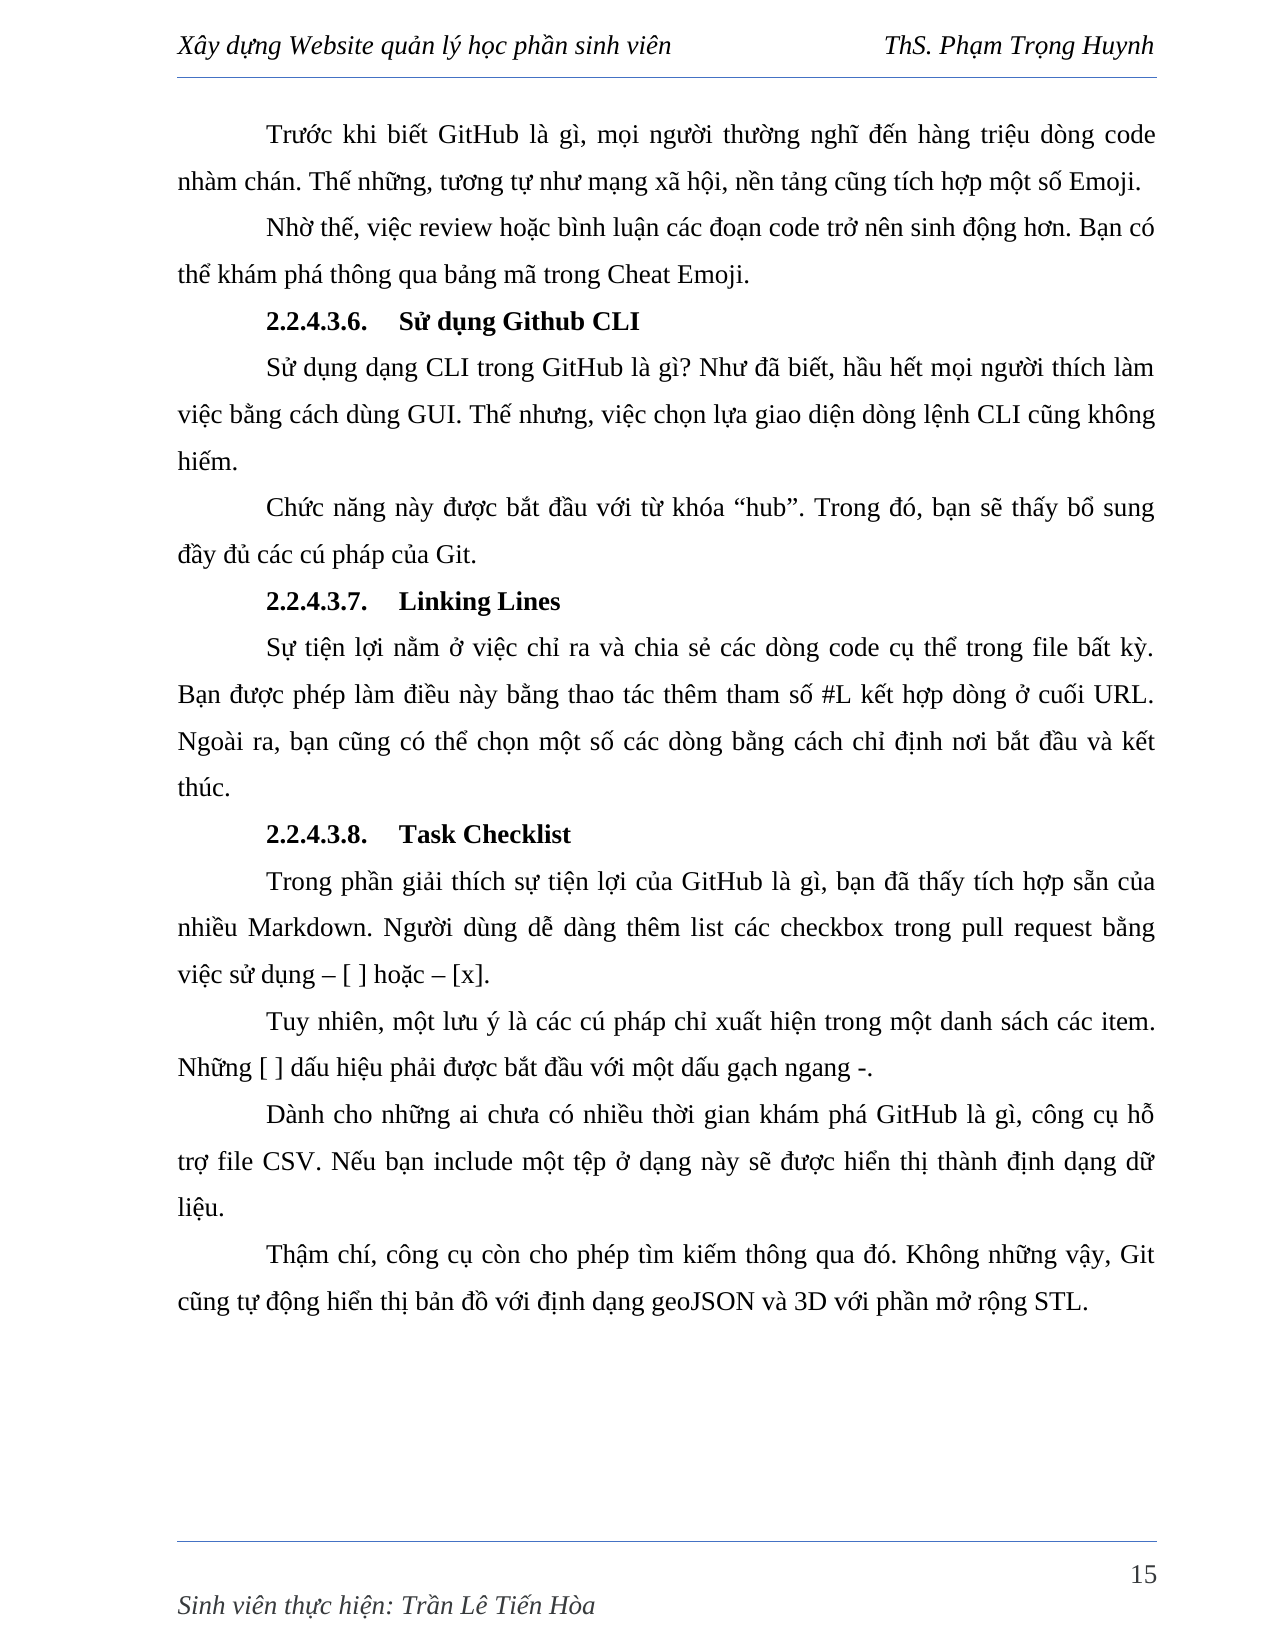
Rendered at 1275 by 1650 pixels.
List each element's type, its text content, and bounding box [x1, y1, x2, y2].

list Sử dụng Github CLI [177, 305, 1157, 336]
text Chức năng này được bắt đầu với từ khóa “hub”. Trong đó, bạn sẽ thấy bổ sung đầy đủ các cú pháp của Git. [177, 491, 1157, 569]
text Dành cho những ai chưa có nhiều thời gian khám phá GitHub là gì, công cụ hỗ trợ file CSV. Nếu bạn include một tệp ở dạng này sẽ được hiển thị thành định dạng dữ liệu. [177, 1098, 1157, 1223]
text Tuy nhiên, một lưu ý là các cú pháp chỉ xuất hiện trong một danh sách các item. Những [ ] dấu hiệu phải được bắt đầu với một dấu gạch ngang -. [177, 1005, 1157, 1083]
text Sử dụng dạng CLI trong GitHub là gì? Như đã biết, hầu hết mọi người thích làm việc bằng cách dùng GUI. Thế nhưng, việc chọn lựa giao diện dòng lệnh CLI cũng không hiếm. [177, 351, 1157, 476]
text Sự tiện lợi nằm ở việc chỉ ra và chia sẻ các dòng code cụ thể trong file bất kỳ. Bạn được phép làm điều này bằng thao tác thêm tham số #L kết hợp dòng ở cuối URL. Ngoài ra, bạn cũng có thể chọn một số các dòng bằng cách chỉ định nơi bắt đầu và kết thúc. [177, 631, 1157, 803]
list Linking Lines [177, 585, 1157, 616]
text Trong phần giải thích sự tiện lợi của GitHub là gì, bạn đã thấy tích hợp sẵn của nhiều Markdown. Người dùng dễ dàng thêm list các checkbox trong pull request bằng việc sử dụng – [ ] hoặc – [x]. [177, 865, 1157, 989]
text Thậm chí, công cụ còn cho phép tìm kiếm thông qua đó. Không những vậy, Git cũng tự động hiển thị bản đồ với định dạng geoJSON và 3D với phần mở rộng STL. [177, 1238, 1157, 1316]
list Task Checklist [177, 818, 1157, 849]
text Nhờ thế, việc review hoặc bình luận các đoạn code trở nên sinh động hơn. Bạn có thể khám phá thông qua bảng mã trong Cheat Emoji. [177, 211, 1157, 289]
text Trước khi biết GitHub là gì, mọi người thường nghĩ đến hàng triệu dòng code nhàm chán. Thế những, tương tự như mạng xã hội, nền tảng cũng tích hợp một số Emoji. [177, 118, 1157, 196]
